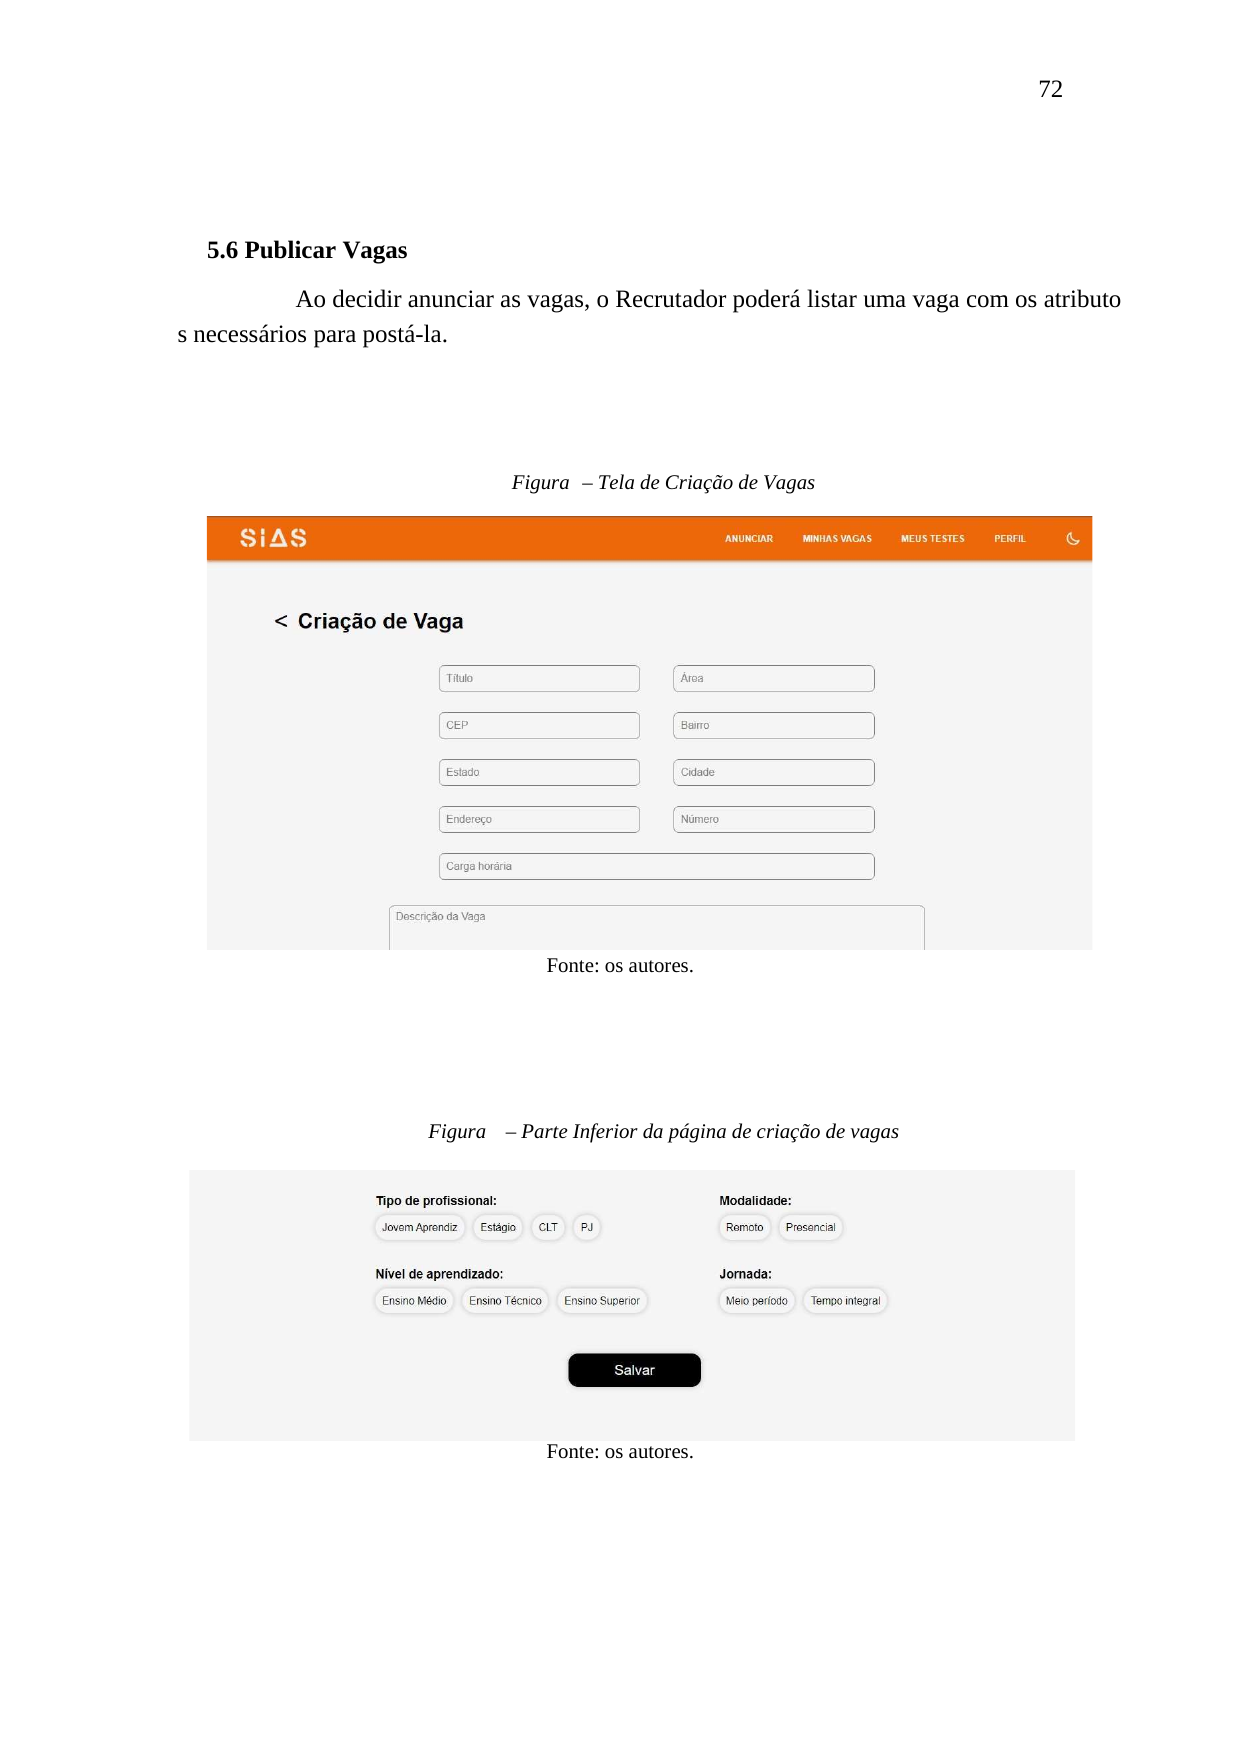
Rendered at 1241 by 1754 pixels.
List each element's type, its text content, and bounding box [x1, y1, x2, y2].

text Figura – Tela de Criação de Vagas [177, 471, 1122, 494]
text Figura – Parte Inferior da página de criação de vagas [177, 1121, 1122, 1143]
text Fonte: os autores. [177, 1439, 1063, 1463]
text Ao decidir anunciar as vagas, o Recrutador poderá listar uma vaga com os atributos necessários para postá-la. [177, 279, 1122, 349]
picture [206, 516, 1093, 950]
picture [189, 1170, 1075, 1441]
text 5.6 Publicar Vagas [177, 237, 1122, 264]
text Fonte: os autores. [177, 953, 1063, 977]
